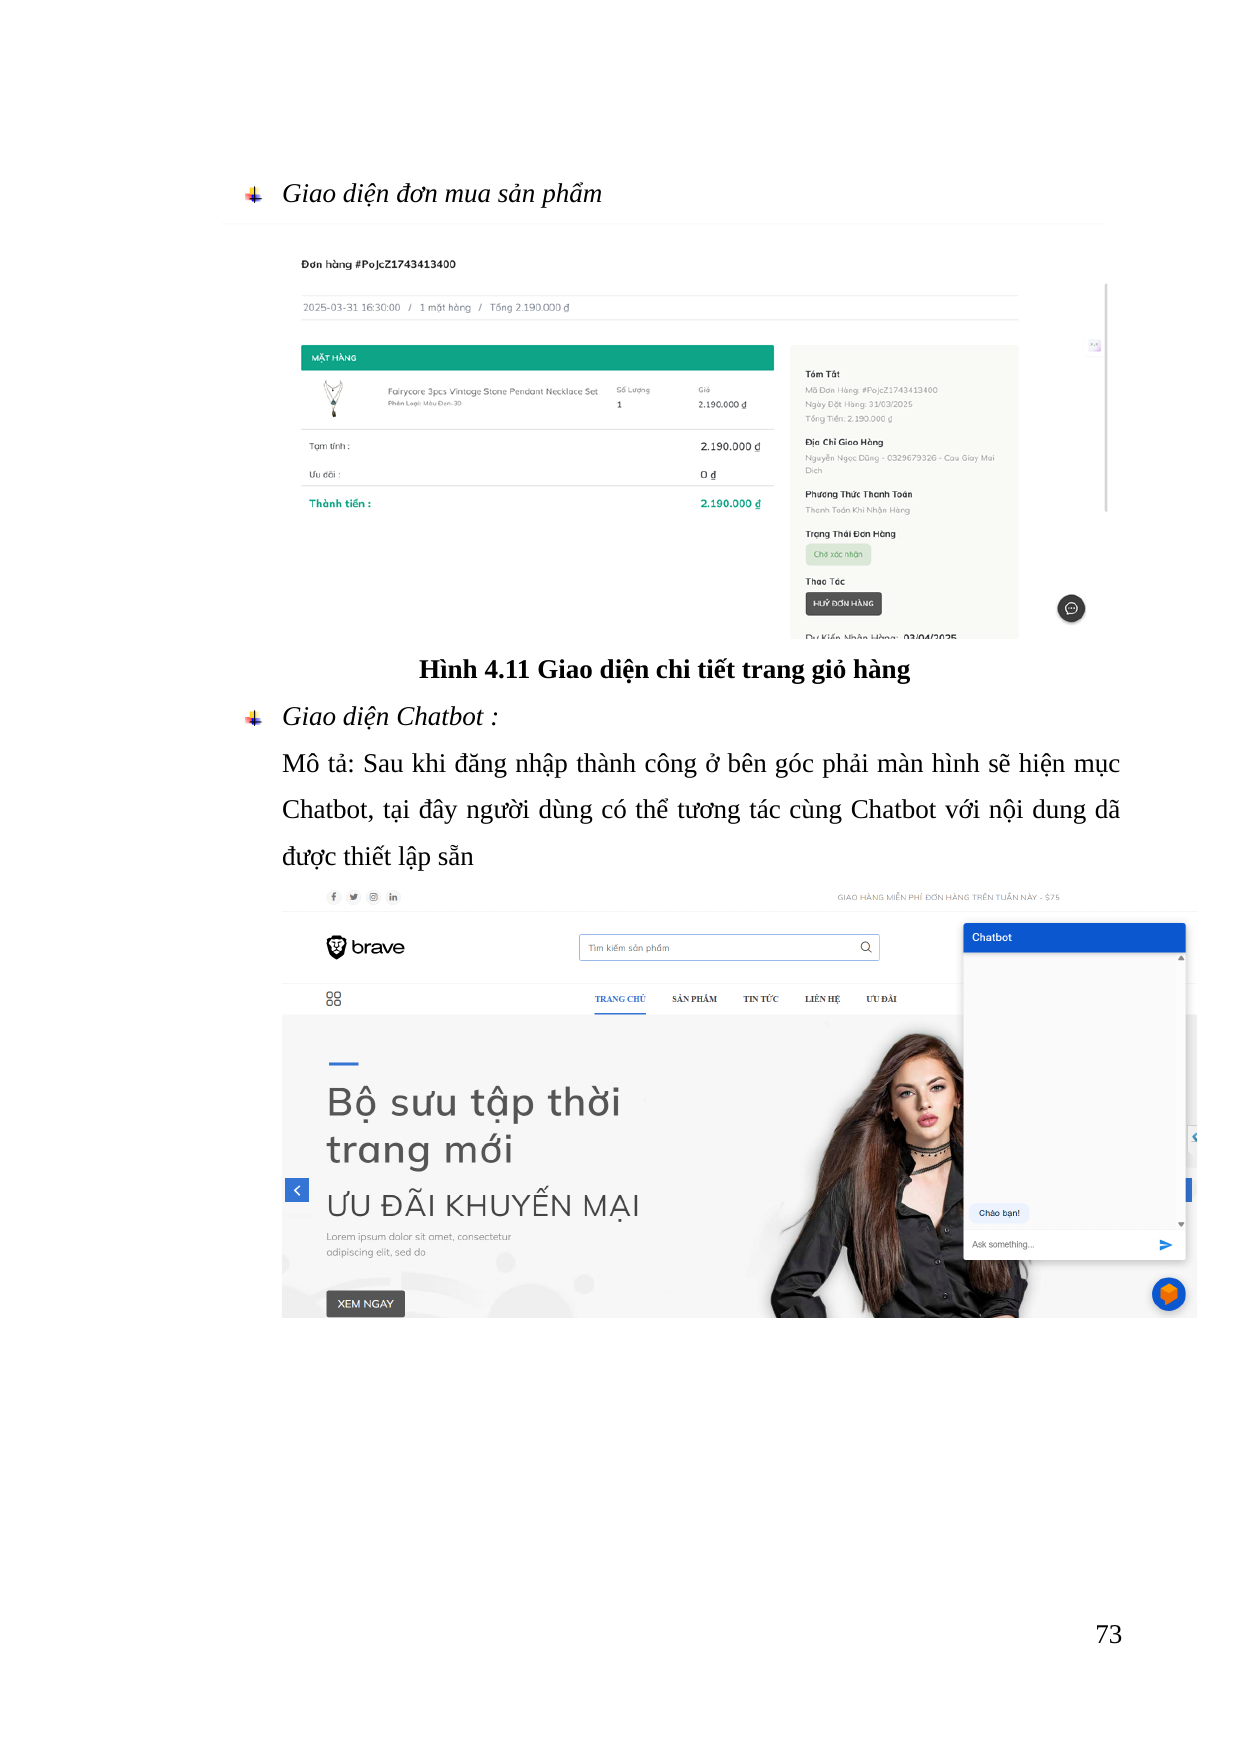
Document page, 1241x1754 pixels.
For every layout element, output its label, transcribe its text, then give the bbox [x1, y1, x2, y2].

list Giao diện Chatbot : [244, 700, 1122, 731]
picture [221, 223, 1108, 639]
picture [245, 709, 262, 726]
picture [245, 185, 262, 203]
list Mô tả: Sau khi đăng nhập thành công ở bên góc phải màn hình sẽ hiện mục Chatbot, tại đây người dùng có thể tương tác cùng Chatbot với nội dung dã được thiết lập sẵn [282, 747, 1122, 871]
text Giao diện chi tiết trang giỏ hàng [207, 654, 1122, 685]
picture [281, 887, 1198, 1318]
list Giao diện đơn mua sản phẩm [244, 177, 1122, 208]
